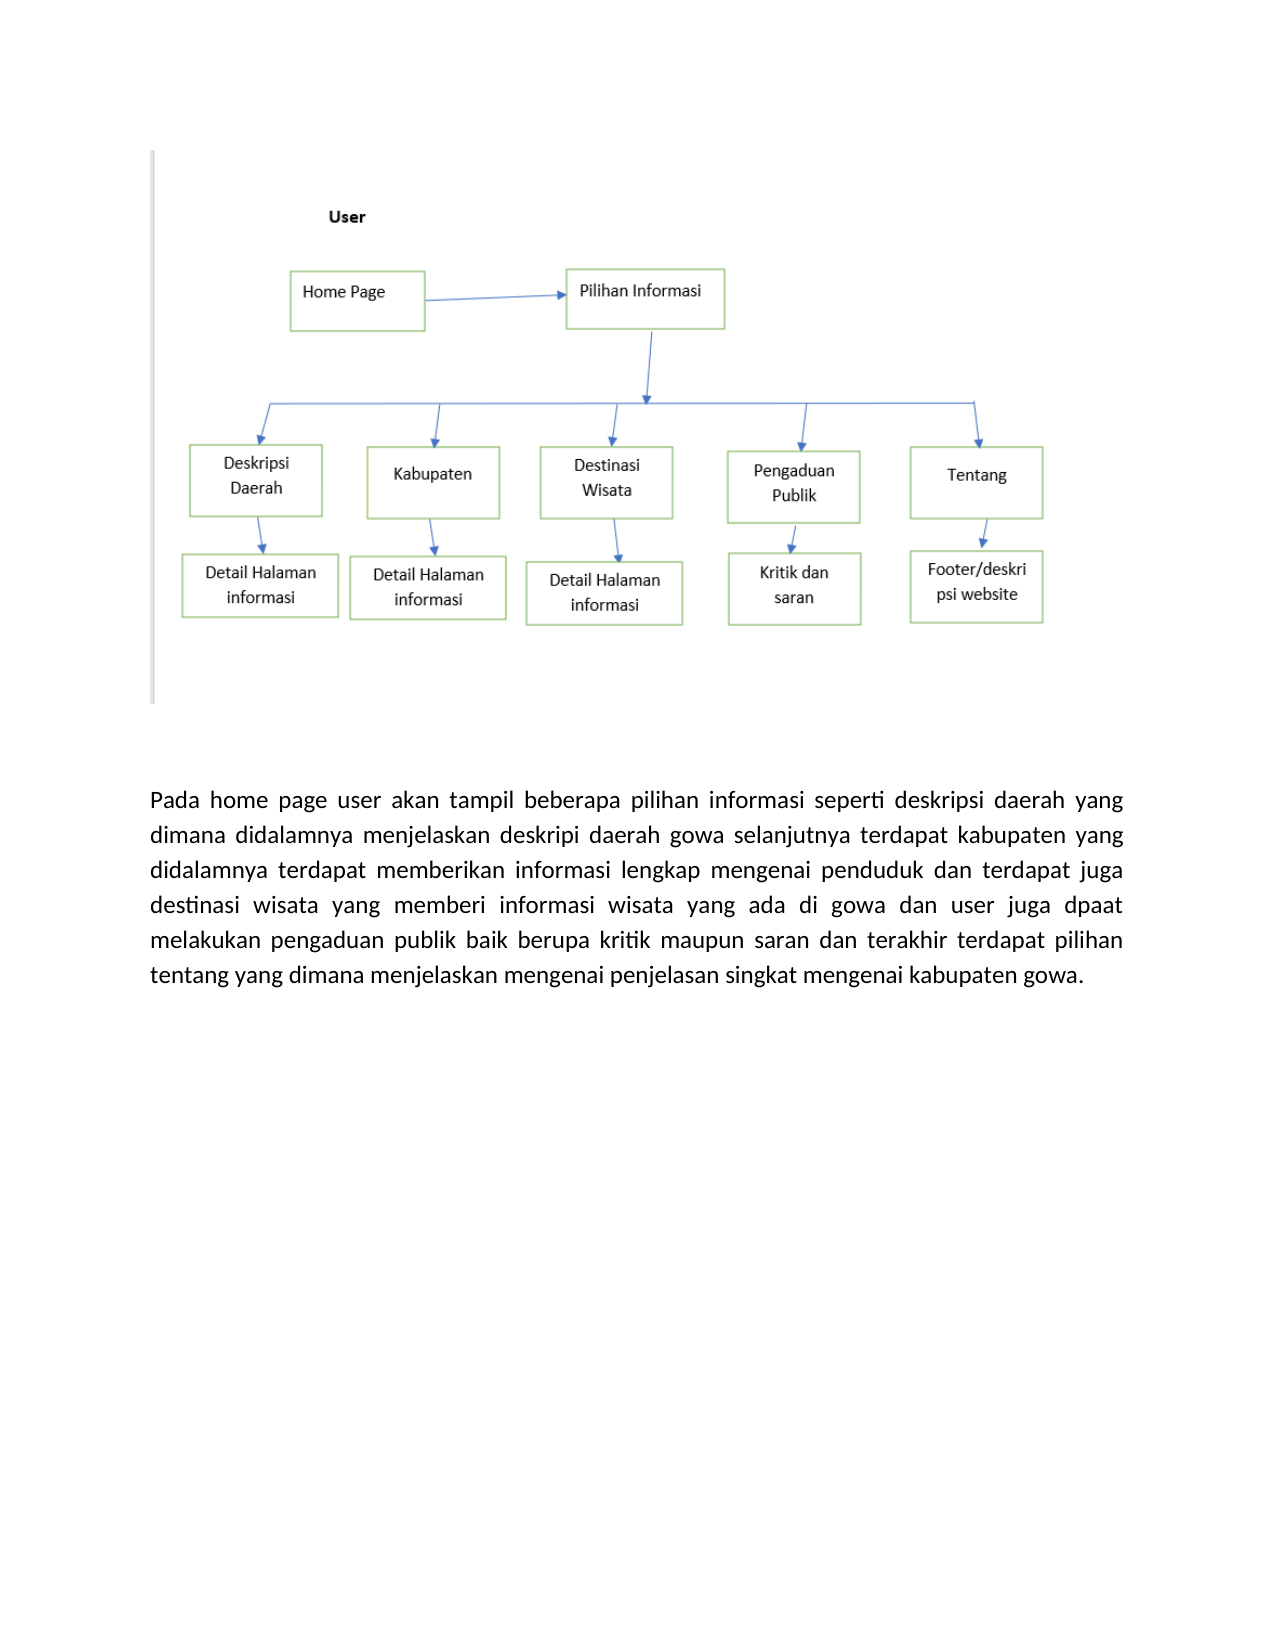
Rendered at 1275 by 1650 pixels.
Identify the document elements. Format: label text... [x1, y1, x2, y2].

picture [150, 150, 1125, 704]
text Pada home page user akan tampil beberapa pilihan informasi seperti deskripsi daerah yang dimana didalamnya menjelaskan deskripi daerah gowa selanjutnya terdapat kabupaten yang didalamnya terdapat memberikan informasi lengkap mengenai penduduk dan terdapat juga destinasi wisata yang memberi informasi wisata yang ada di gowa dan user juga dpaat melakukan pengaduan publik baik berupa kritik maupun saran dan terakhir terdapat pilihan tentang yang dimana menjelaskan mengenai penjelasan singkat mengenai kabupaten gowa. [150, 784, 1125, 990]
